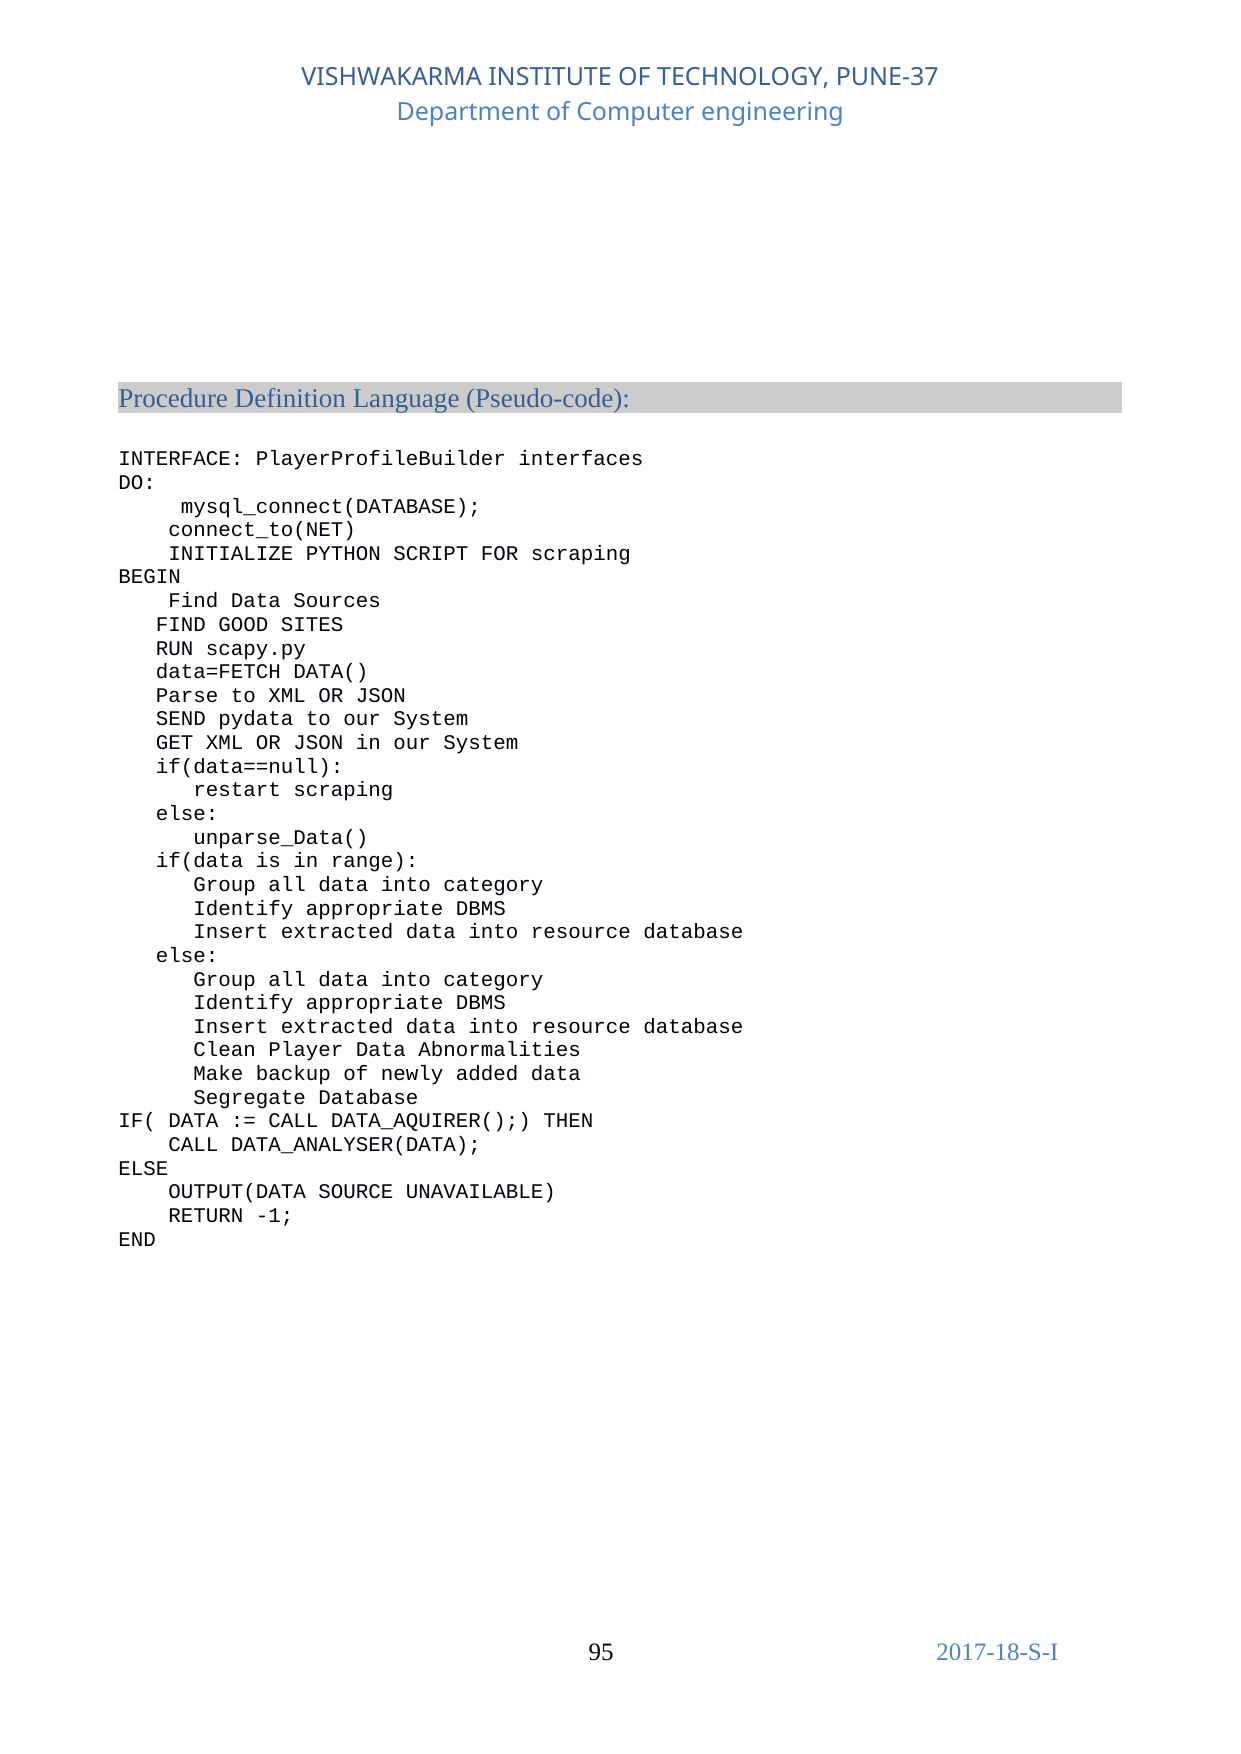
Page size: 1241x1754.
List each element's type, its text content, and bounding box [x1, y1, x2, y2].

text Find Data Sources [118, 590, 1122, 614]
text if(data==null): [118, 756, 1122, 779]
text Insert extracted data into resource database [118, 921, 1122, 945]
text Make backup of newly added data [118, 1063, 1122, 1087]
text FIND GOOD SITES [118, 614, 1122, 637]
text BEGIN [118, 567, 1122, 590]
text INTERFACE: PlayerProfileBuilder interfaces [118, 448, 1122, 472]
text Segregate Database [118, 1087, 1122, 1110]
subtitle Procedure Definition Language (Pseudo-code): [118, 382, 1122, 413]
text Identify appropriate DBMS [118, 992, 1122, 1016]
text connect_to(NET) [118, 519, 1122, 543]
text Clean Player Data Abnormalities [118, 1039, 1122, 1063]
text SEND pydata to our System [118, 708, 1122, 732]
text END [118, 1229, 1122, 1252]
text Group all data into category [118, 968, 1122, 992]
text if(data is in range): [118, 850, 1122, 874]
text OUTPUT(DATA SOURCE UNAVAILABLE) [118, 1181, 1122, 1205]
text mysql_connect(DATABASE); [118, 496, 1122, 519]
text RETURN -1; [118, 1205, 1122, 1229]
text restart scraping [118, 779, 1122, 803]
text data=FETCH DATA() [118, 661, 1122, 685]
text CALL DATA_ANALYSER(DATA); [118, 1134, 1122, 1158]
text GET XML OR JSON in our System [118, 732, 1122, 756]
text Group all data into category [118, 874, 1122, 898]
text unparse_Data() [118, 827, 1122, 850]
text else: [118, 945, 1122, 968]
text Identify appropriate DBMS [118, 898, 1122, 921]
text ELSE [118, 1158, 1122, 1181]
text Insert extracted data into resource database [118, 1016, 1122, 1039]
text else: [118, 803, 1122, 827]
text Parse to XML OR JSON [118, 685, 1122, 708]
text INITIALIZE PYTHON SCRIPT FOR scraping [118, 543, 1122, 567]
text DO: [118, 472, 1122, 496]
text IF( DATA := CALL DATA_AQUIRER();) THEN [118, 1110, 1122, 1134]
text RUN scapy.py [118, 637, 1122, 661]
